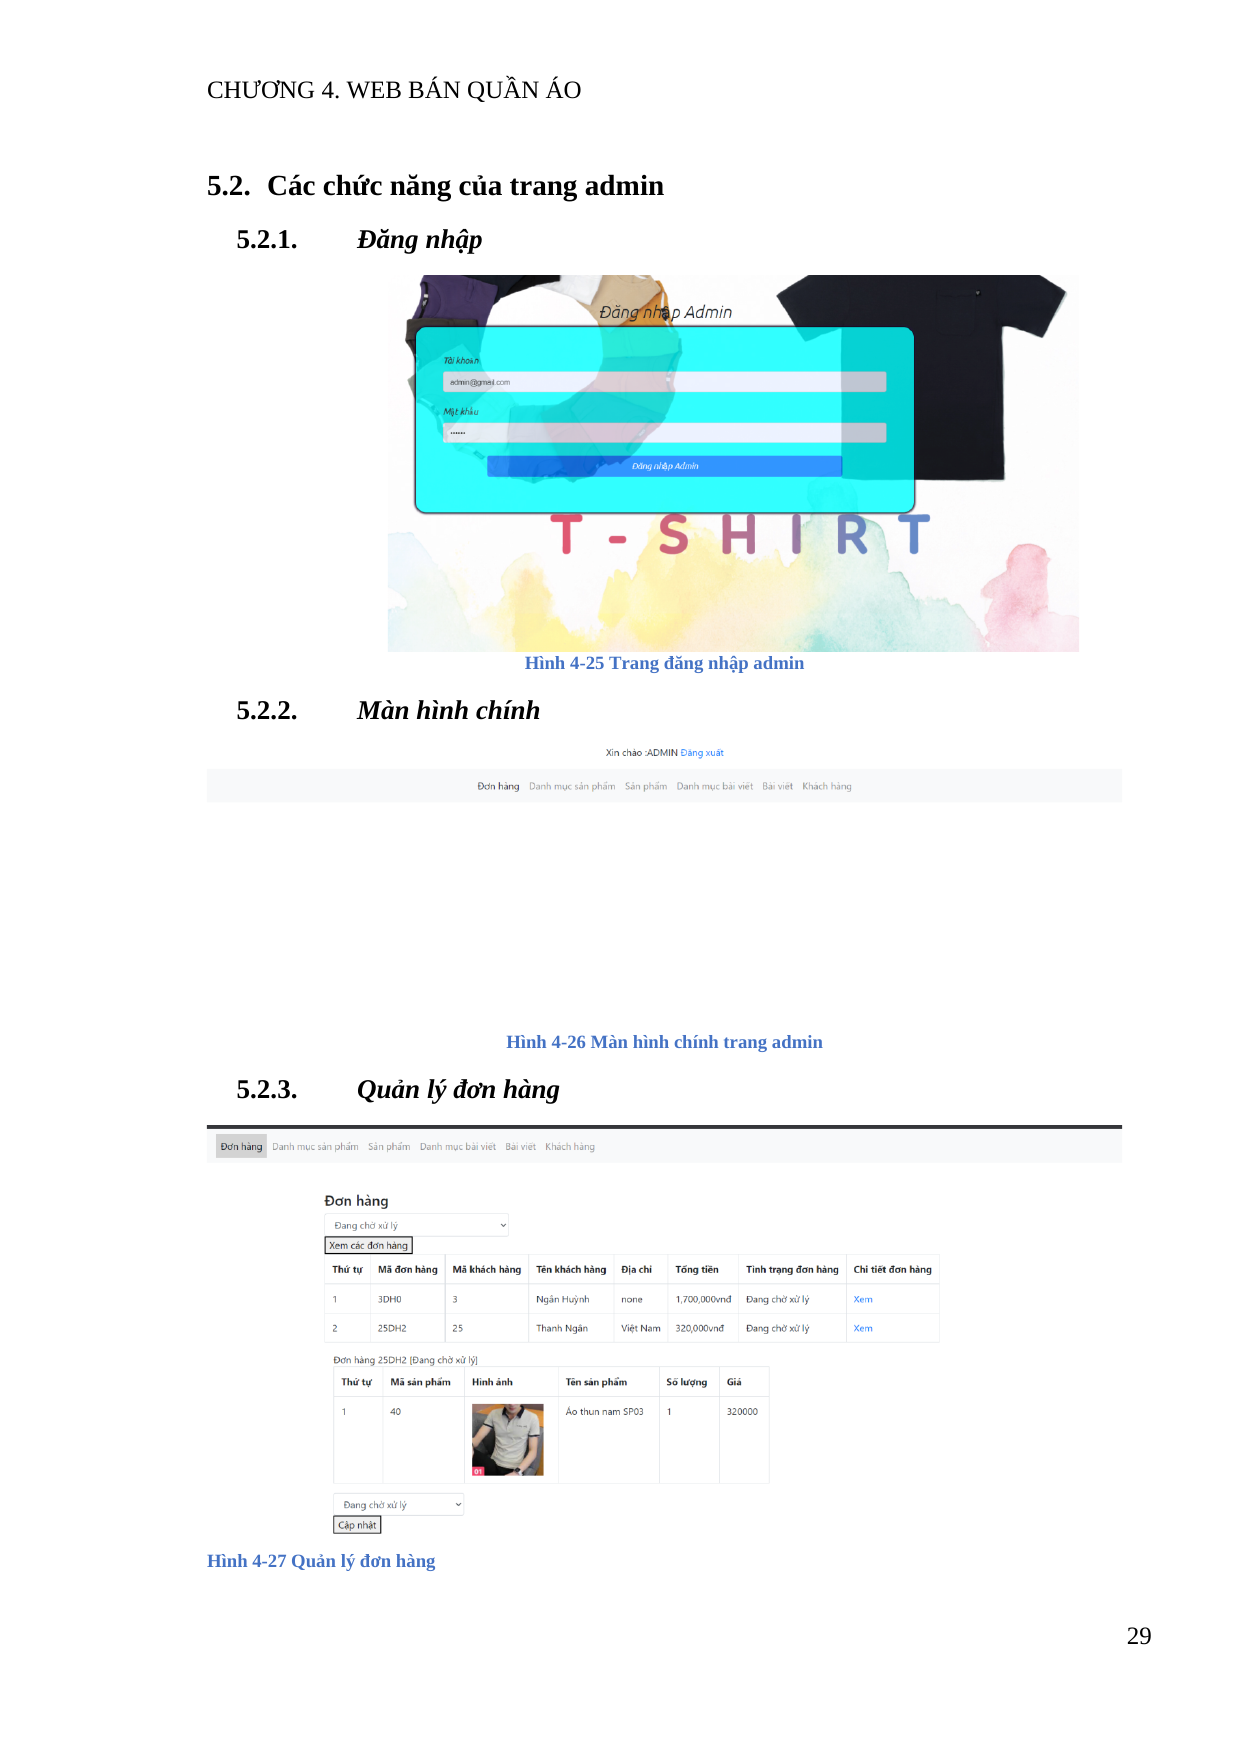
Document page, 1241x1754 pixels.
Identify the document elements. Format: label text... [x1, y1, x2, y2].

picture [249, 275, 1080, 652]
subtitle Đăng nhập [236, 223, 1122, 254]
subtitle Quản lý đơn hàng [236, 1073, 1122, 1104]
picture [206, 746, 1123, 1031]
subtitle Các chức năng của trang admin [207, 168, 1122, 202]
picture [206, 1125, 1123, 1551]
subtitle Màn hình chính [236, 694, 1122, 726]
